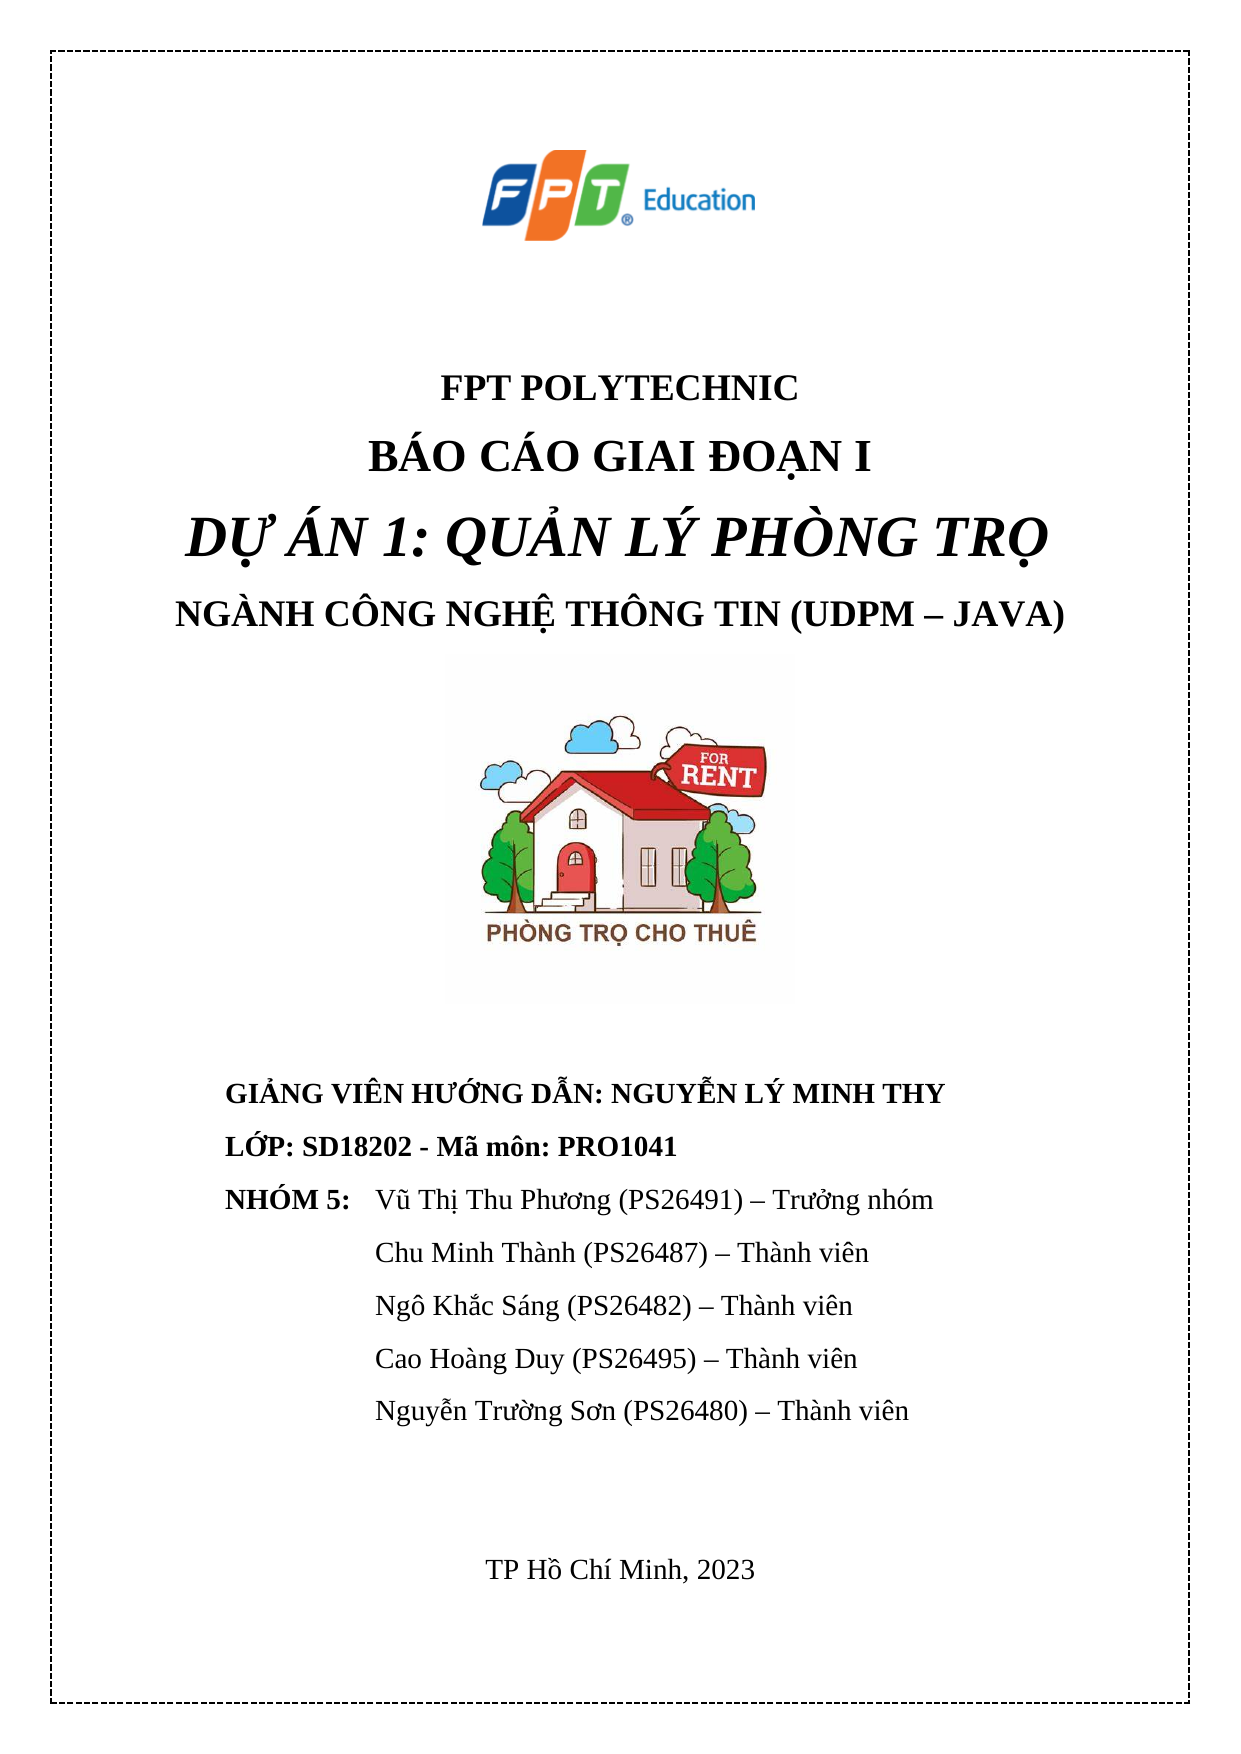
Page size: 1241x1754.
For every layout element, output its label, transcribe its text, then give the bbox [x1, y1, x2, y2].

text DỰ ÁN 1: QUẢN LÝ PHÒNG TRỌ [150, 502, 1090, 569]
picture [445, 654, 795, 1005]
text NGÀNH CÔNG NGHỆ THÔNG TIN (UDPM – JAVA) [150, 591, 1090, 634]
text NHÓM 5: Vũ Thị Thu Phương (PS26491) – Trưởng nhóm [150, 1182, 1090, 1216]
text FPT POLYTECHNIC [150, 366, 1090, 409]
text Ngô Khắc Sáng (PS26482) – Thành viên [150, 1288, 1090, 1321]
text TP Hồ Chí Minh, 2023 [150, 1552, 1090, 1586]
text GIẢNG VIÊN HƯỚNG DẪN: NGUYỄN LÝ MINH THY [150, 1077, 1090, 1110]
text Chu Minh Thành (PS26487) – Thành viên [150, 1235, 1090, 1269]
text Cao Hoàng Duy (PS26495) – Thành viên [150, 1341, 1090, 1374]
text LỚP: SD18202 - Mã môn: PRO1041 [150, 1129, 1090, 1163]
picture [482, 150, 759, 241]
text Nguyễn Trường Sơn (PS26480) – Thành viên [150, 1393, 1090, 1427]
text BÁO CÁO GIAI ĐOẠN I [150, 429, 1090, 481]
